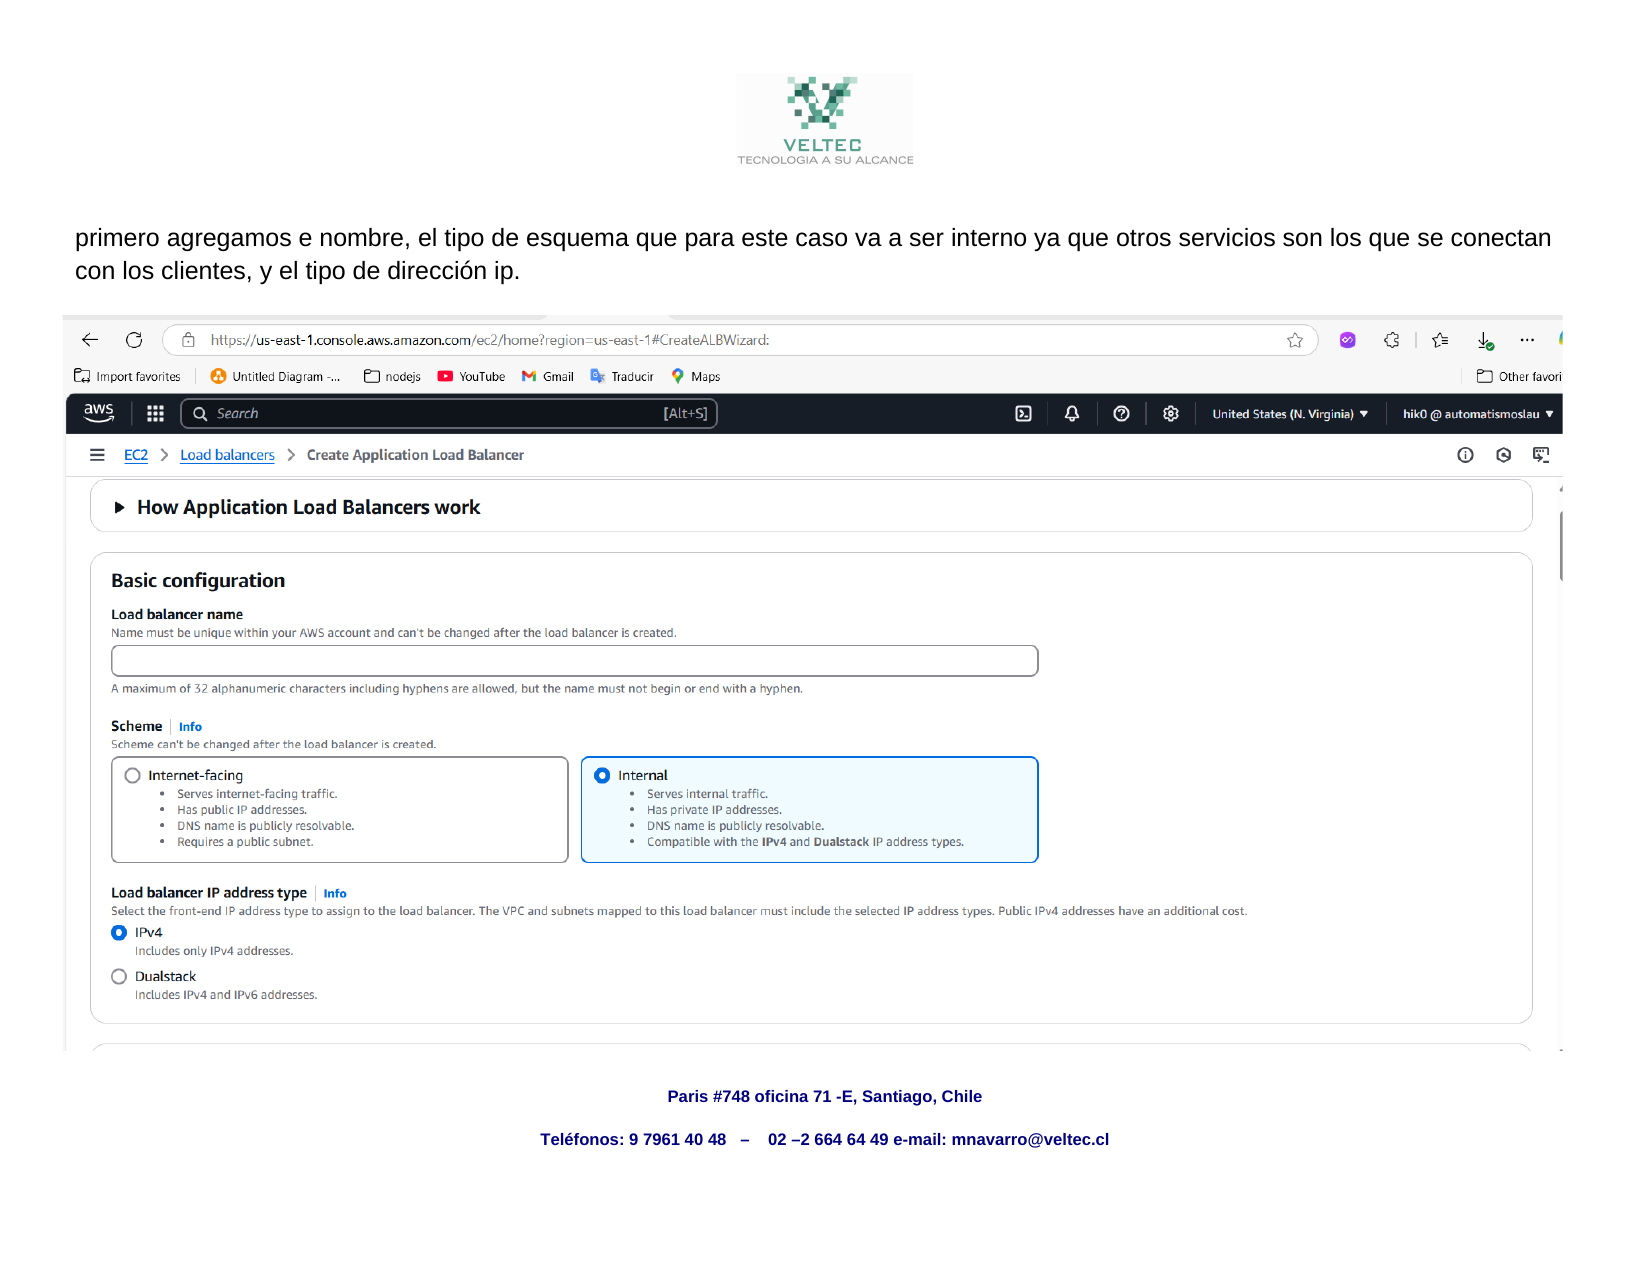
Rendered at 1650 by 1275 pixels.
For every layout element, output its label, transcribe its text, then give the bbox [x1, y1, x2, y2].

picture [62, 315, 1563, 1051]
text primero agregamos e nombre, el tipo de esquema que para este caso va a ser interno ya que otros servicios son los que se conectan con los clientes, y el tipo de dirección ip. [75, 223, 1575, 285]
picture [736, 73, 914, 166]
